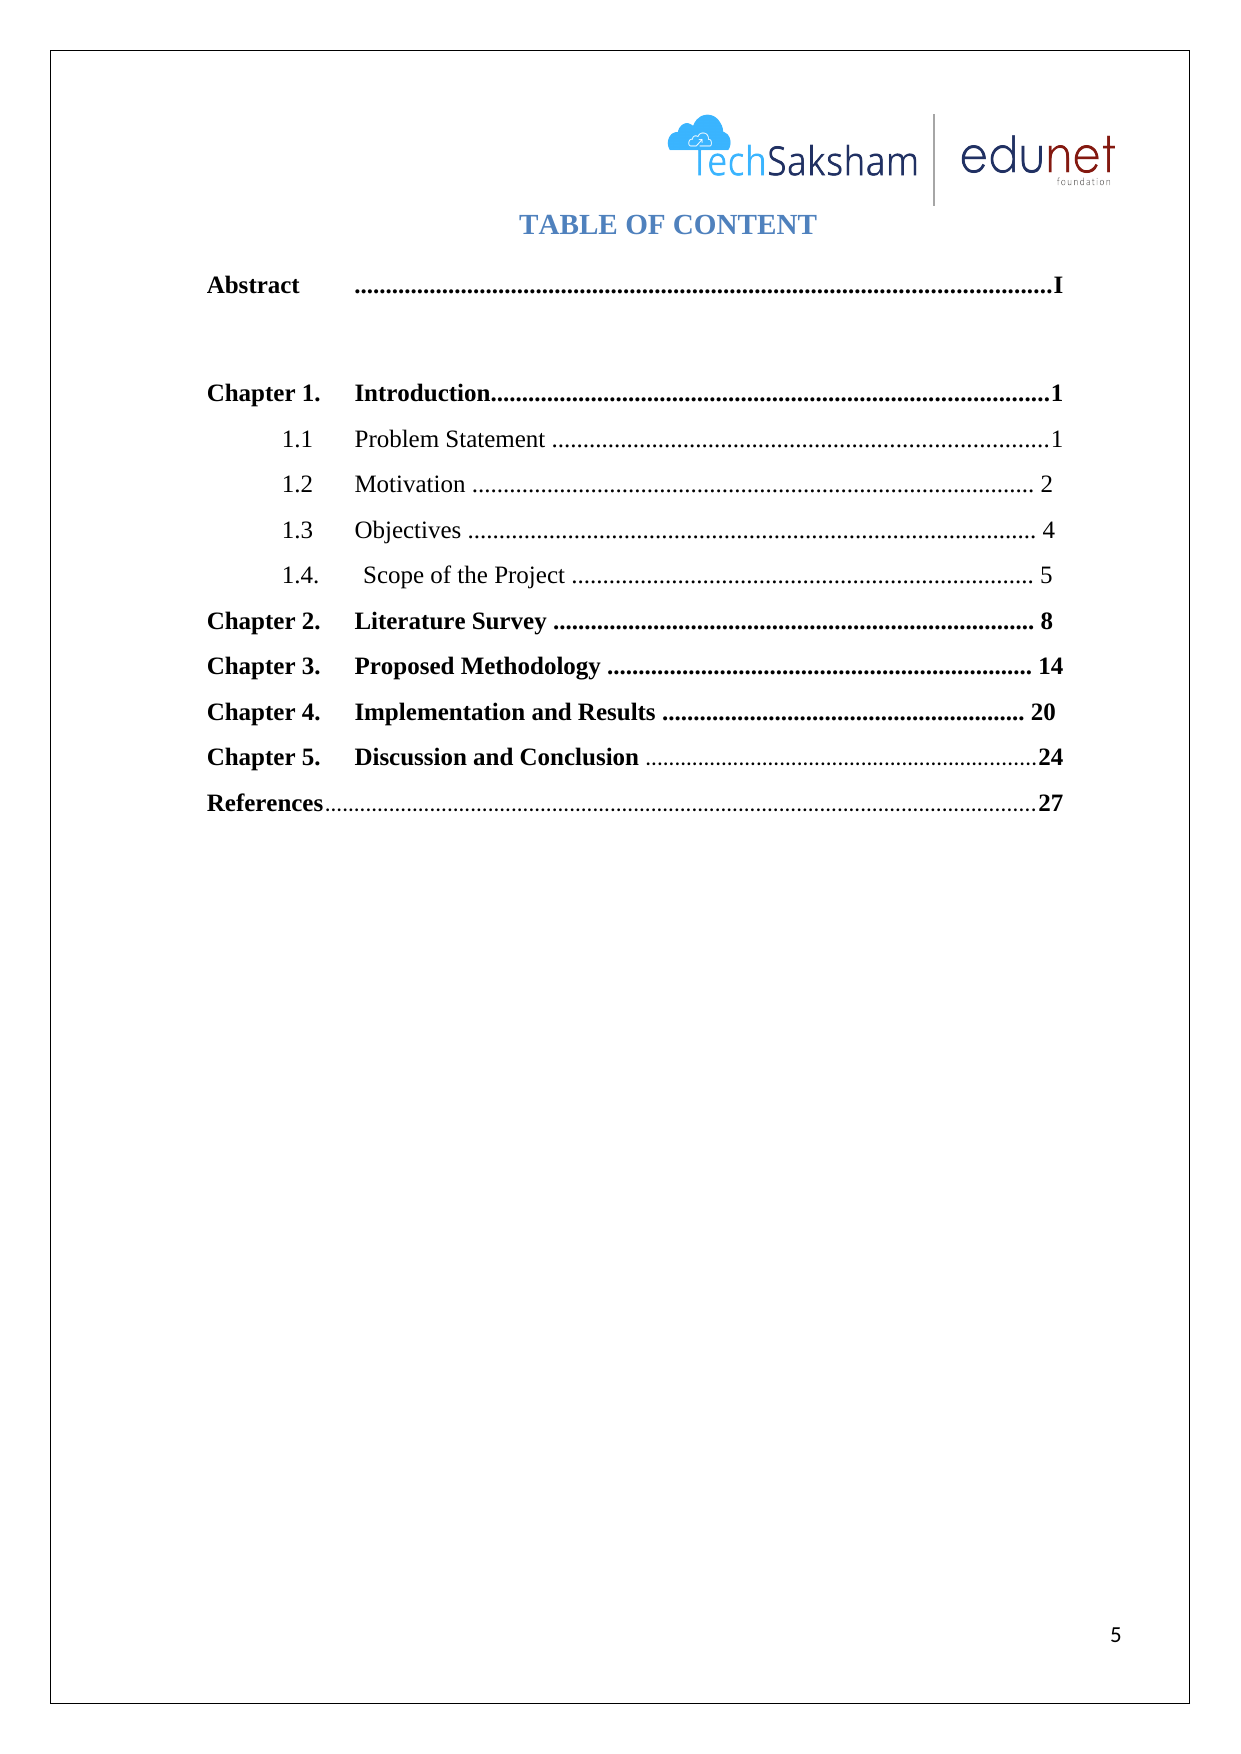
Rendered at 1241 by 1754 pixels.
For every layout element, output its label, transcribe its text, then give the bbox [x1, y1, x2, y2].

text References 27 [207, 788, 1122, 817]
text Chapter 5. Discussion and Conclusion 24 [207, 742, 1122, 771]
text 1.4. Scope of the Project .......................................................................... 5 [207, 560, 1122, 589]
text Chapter 3. Proposed Methodology .................................................................... 14 [207, 651, 1122, 680]
text TABLE OF CONTENT [207, 207, 1122, 241]
text 1.3 Objectives ........................................................................................... 4 [207, 515, 1122, 544]
text Abstract I [207, 271, 1122, 299]
text Chapter 4. Implementation and Results .......................................................... 20 [207, 697, 1122, 726]
text Chapter 2. Literature Survey ............................................................................. 8 [207, 606, 1122, 635]
text Chapter 1. Introduction 1 [207, 378, 1122, 407]
picture [955, 128, 1122, 192]
picture [662, 107, 923, 182]
text 1.2 Motivation .......................................................................................... 2 [207, 469, 1122, 498]
text 1.1 Problem Statement 1 [207, 424, 1122, 453]
